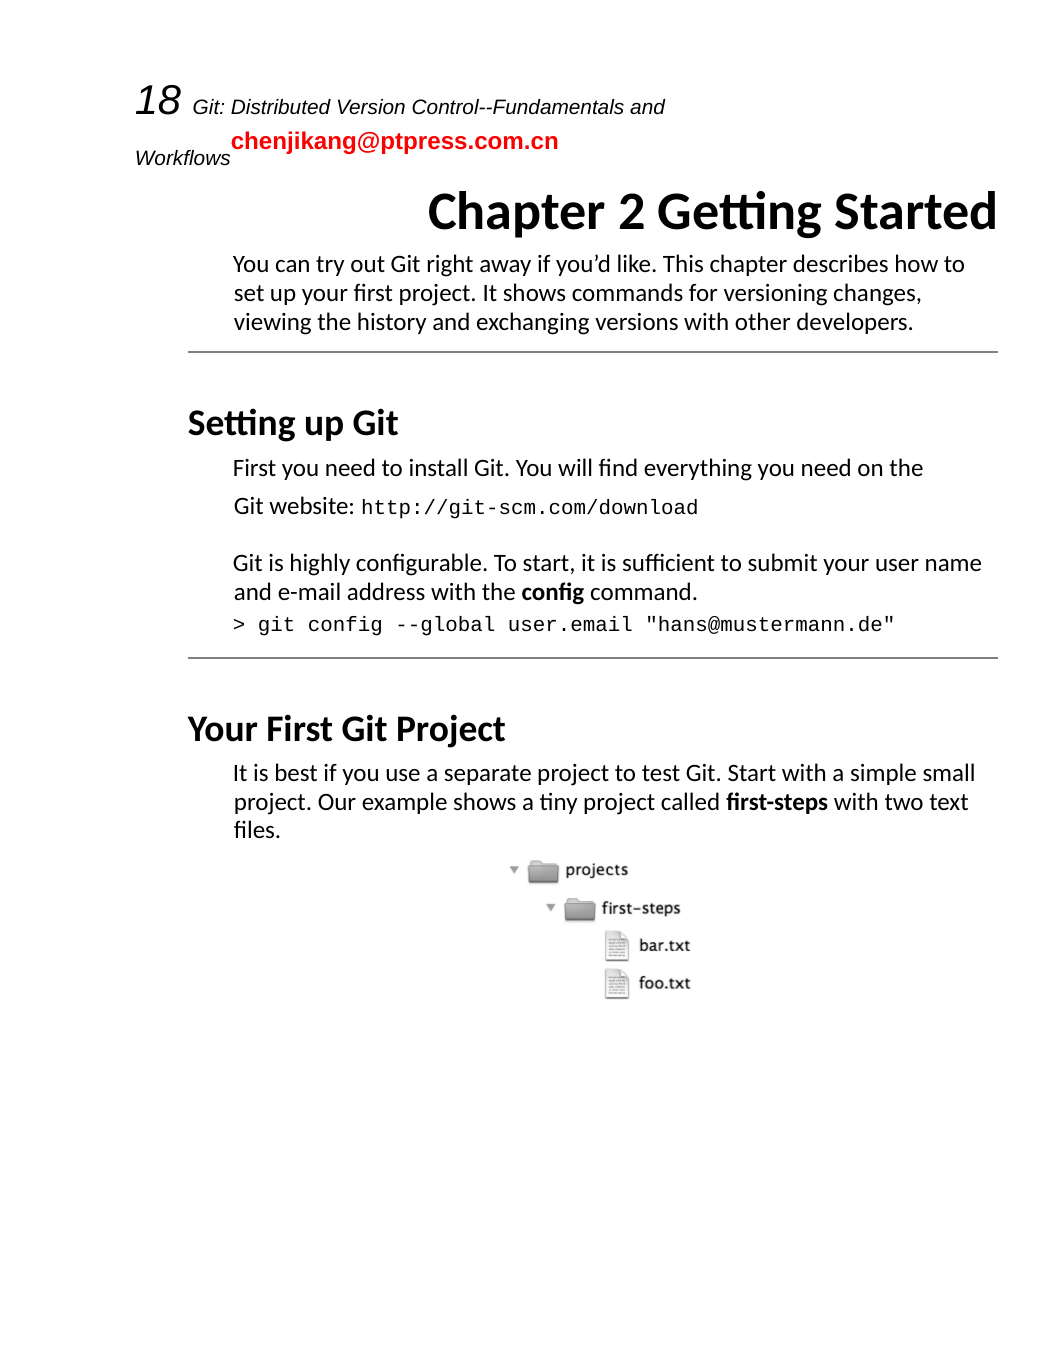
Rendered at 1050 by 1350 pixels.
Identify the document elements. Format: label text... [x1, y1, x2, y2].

text Chapter 2 Getting Started [134, 177, 999, 243]
subtitle Your First Git Project [188, 705, 955, 751]
text First you need to install Git. You will find everything you need on the Git website: http://git-scm.com/download [233, 452, 935, 521]
text Git is highly configurable. To start, it is sufficient to submit your user name and e-mail address with the config command. [233, 549, 996, 607]
text > git config --global user.email "hans@mustermann.de" [233, 614, 988, 637]
text It is best if you use a separate project to test Git. Start with a simple small project. Our example shows a tiny project called first-steps with two text files. [233, 758, 996, 845]
subtitle Setting up Git [188, 399, 955, 445]
picture [502, 857, 699, 1007]
text You can try out Git right away if you’d like. This chapter describes how to set up your first project. It shows commands for versioning changes, viewing the history and exchanging versions with other developers. [233, 249, 996, 337]
